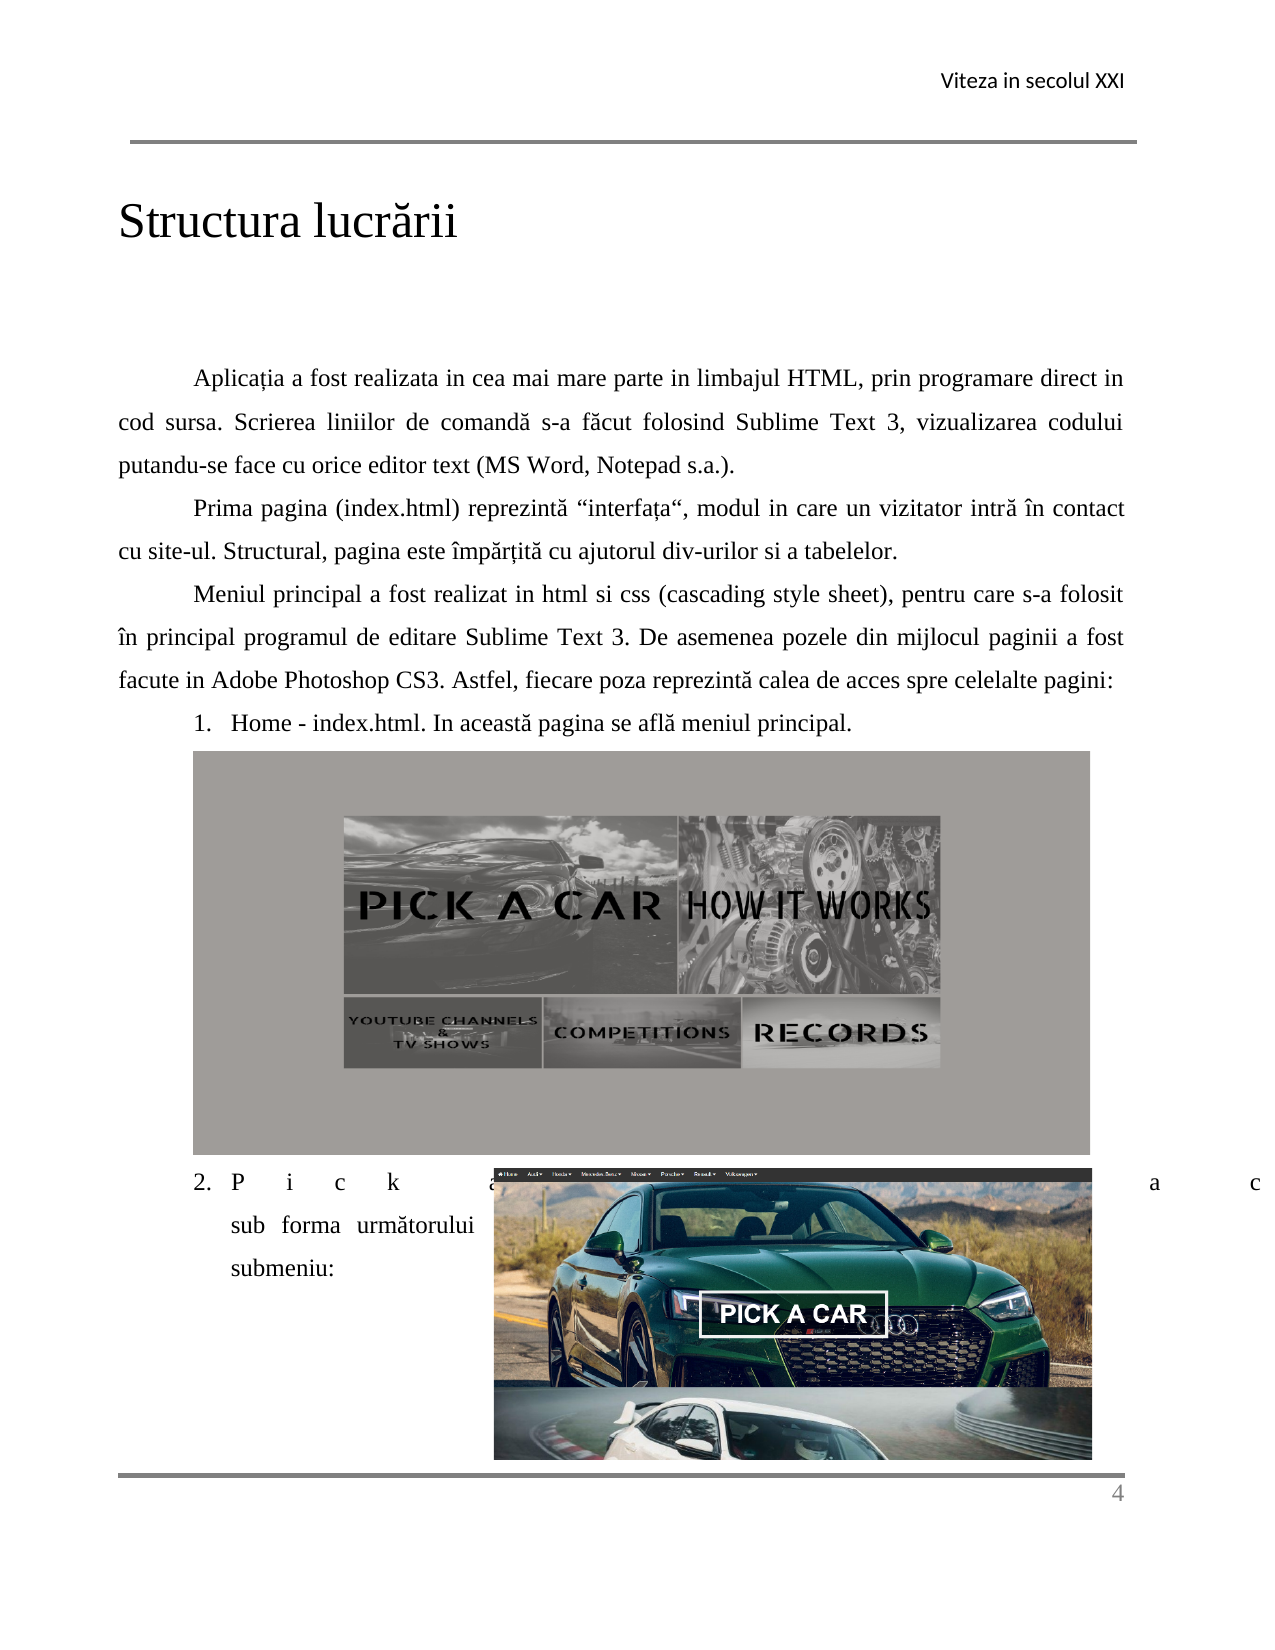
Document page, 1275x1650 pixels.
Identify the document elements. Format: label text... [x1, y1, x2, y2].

picture [193, 751, 1091, 1155]
text Meniul principal a fost realizat in html si css (cascading style sheet), pentru care s-a folosit în principal programul de editare Sublime Text 3. De asemenea pozele din mijlocul paginii a fost facute in Adobe Photoshop CS3. Astfel, fiecare poza reprezintă calea de acces spre celelalte pagini: [118, 579, 1125, 694]
list Home - index.html. In această pagina se află meniul principal. [193, 708, 1125, 737]
text Aplicația a fost realizata in cea mai mare parte in limbajul HTML, prin programare direct in cod sursa. Scrierea liniilor de comandă s-a făcut folosind Sublime Text 3, vizualizarea codului putandu-se face cu orice editor text (MS Word, Notepad s.a.). [118, 363, 1125, 478]
text Structura lucrării [118, 191, 1125, 248]
list Pick a car – pick a car.html. In aceasta pagină sunt prezentate cateva modele de mașini sub forma următorului submeniu: [193, 1167, 1125, 1282]
text Prima pagina (index.html) reprezintă “interfața“, modul in care un vizitator intră în contact cu site-ul. Structural, pagina este împărțită cu ajutorul div-urilor si a tabelelor. [118, 493, 1125, 565]
picture [493, 1168, 1093, 1460]
